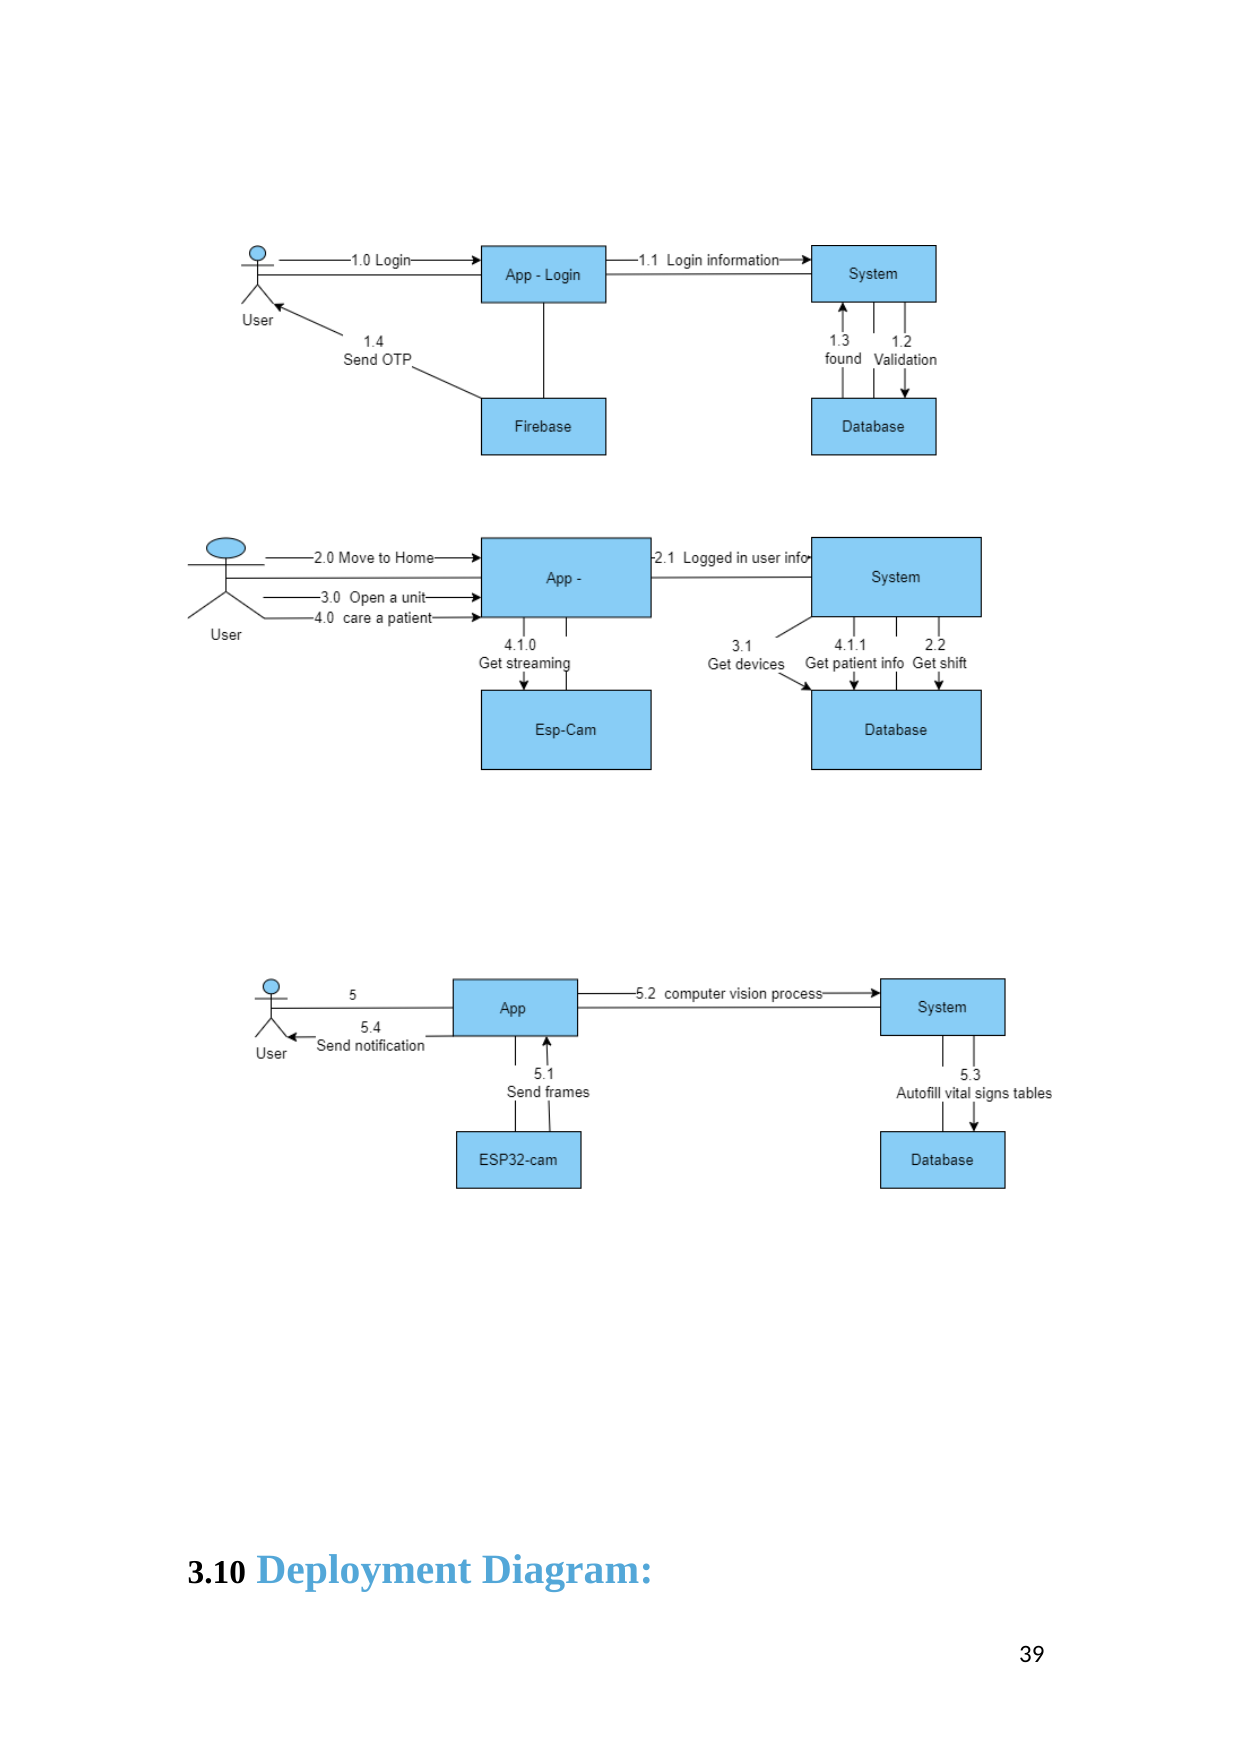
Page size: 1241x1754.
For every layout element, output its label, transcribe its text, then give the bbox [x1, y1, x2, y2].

text 3.10 Deployment Diagram: [187, 1545, 1053, 1593]
picture [187, 245, 1052, 1190]
